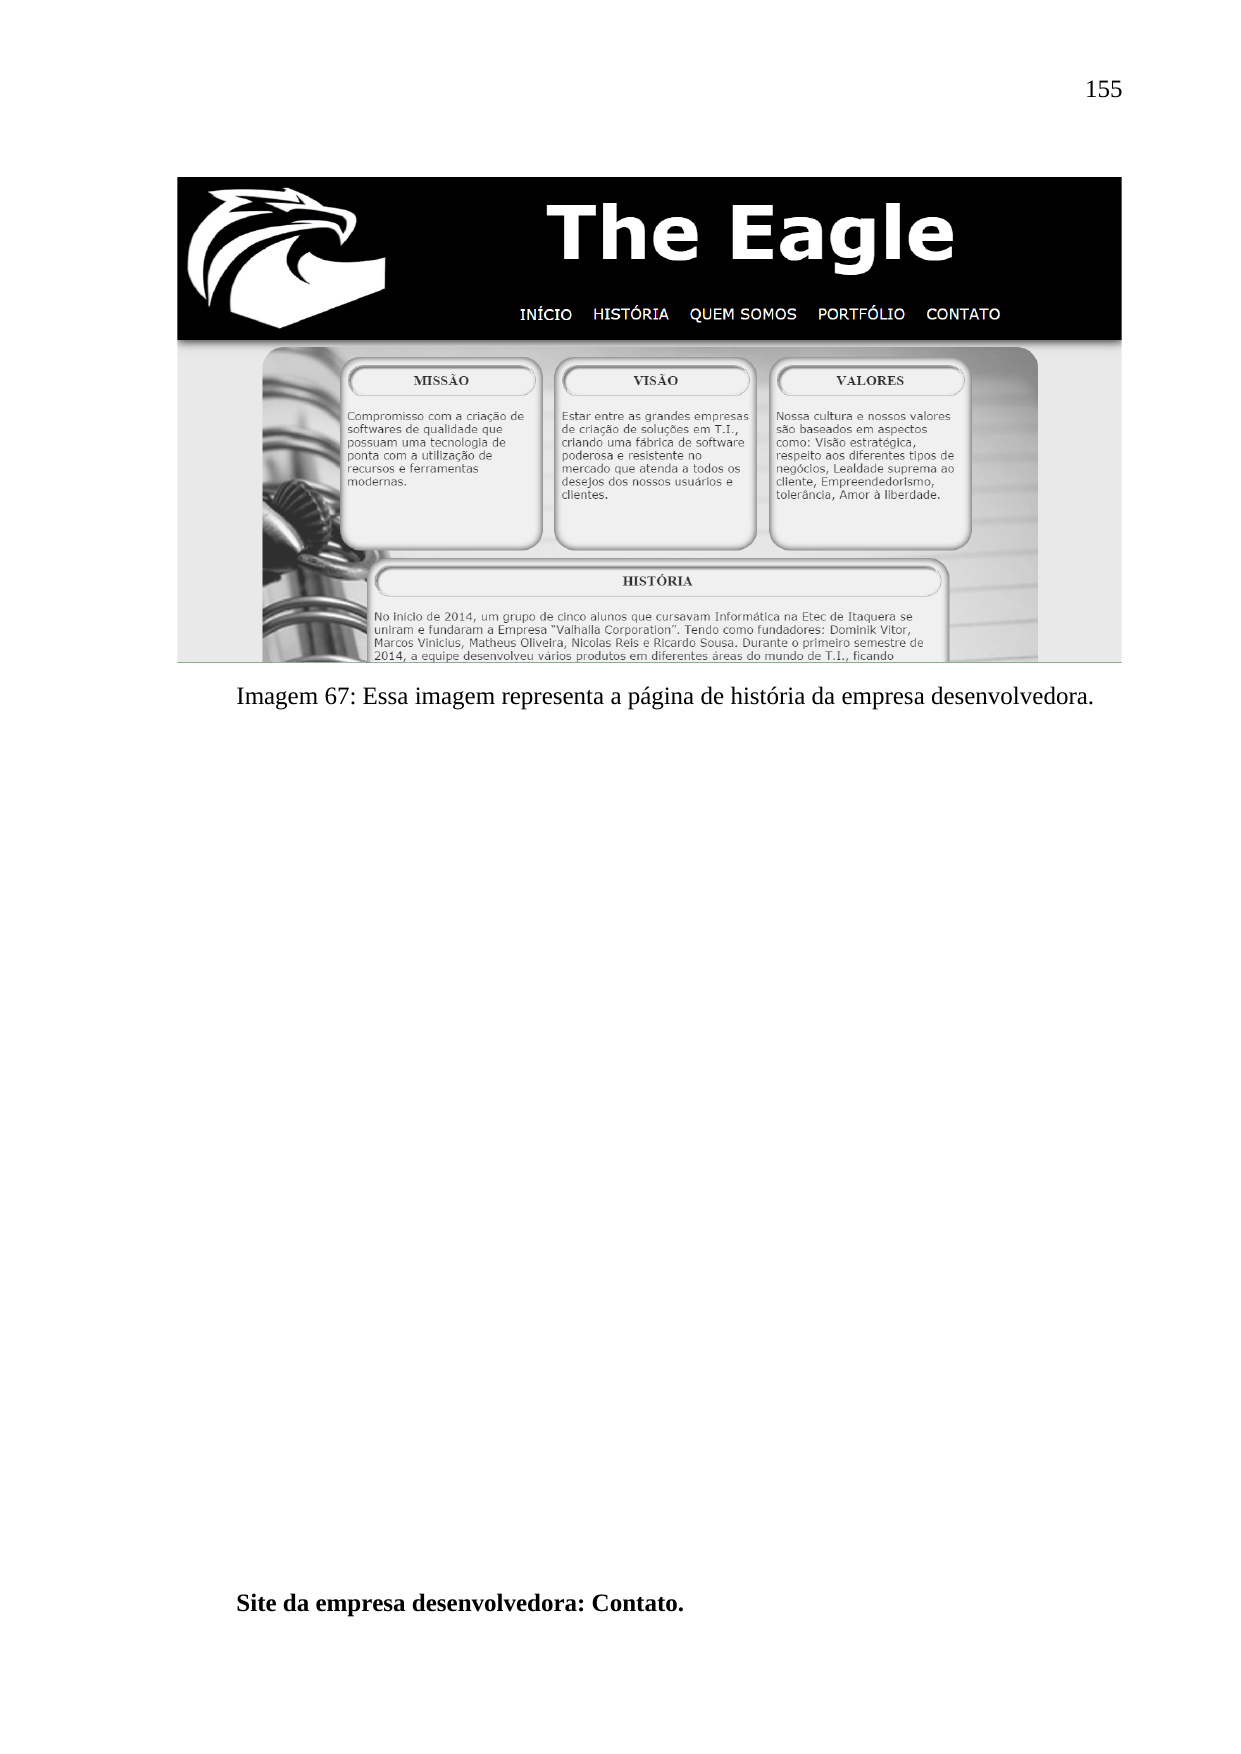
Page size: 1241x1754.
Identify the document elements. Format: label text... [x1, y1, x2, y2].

text Site da empresa desenvolvedora: Contato. [236, 1588, 1122, 1617]
text Imagem 67: Essa imagem representa a página de história da empresa desenvolvedora. [177, 681, 1122, 710]
picture [177, 177, 1122, 663]
